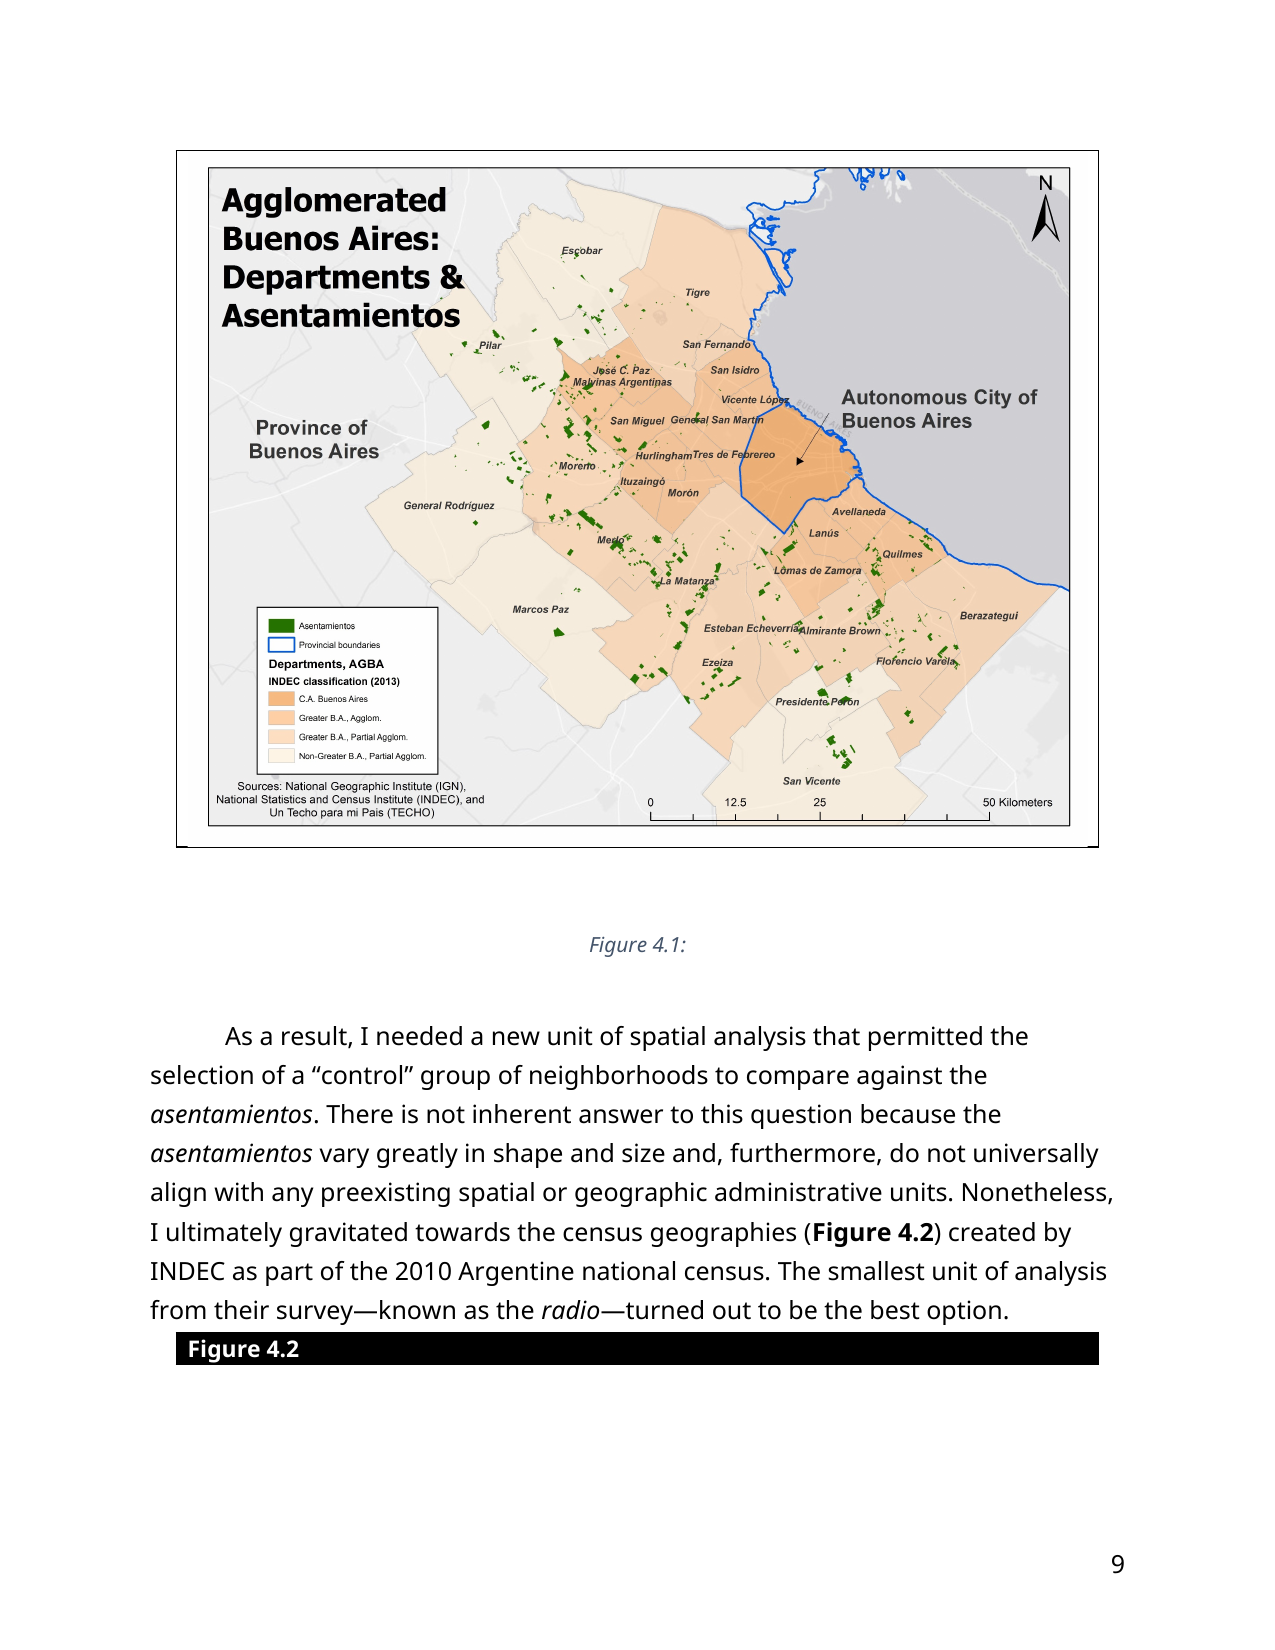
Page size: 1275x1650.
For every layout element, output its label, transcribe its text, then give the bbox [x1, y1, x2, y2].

table_header Figure 4.2 [177, 1333, 1098, 1364]
text As a result, I needed a new unit of spatial analysis that permitted the selection of a “control” group of neighborhoods to compare against the asentamientos. There is not inherent answer to this question because the asentamientos vary greatly in shape and size and, furthermore, do not universally align with any preexisting spatial or geographic administrative units. Nonetheless, I ultimately gravitated towards the census geographies (Figure 4.2) created by INDEC as part of the 2010 Argentine national census. The smallest unit of analysis from their survey—known as the radio—turned out to be the best option. [150, 1018, 1125, 1327]
table_cell [1088, 151, 1098, 846]
picture [187, 151, 1088, 847]
text Figure 4.1: [150, 930, 1125, 958]
table_cell [177, 151, 187, 846]
